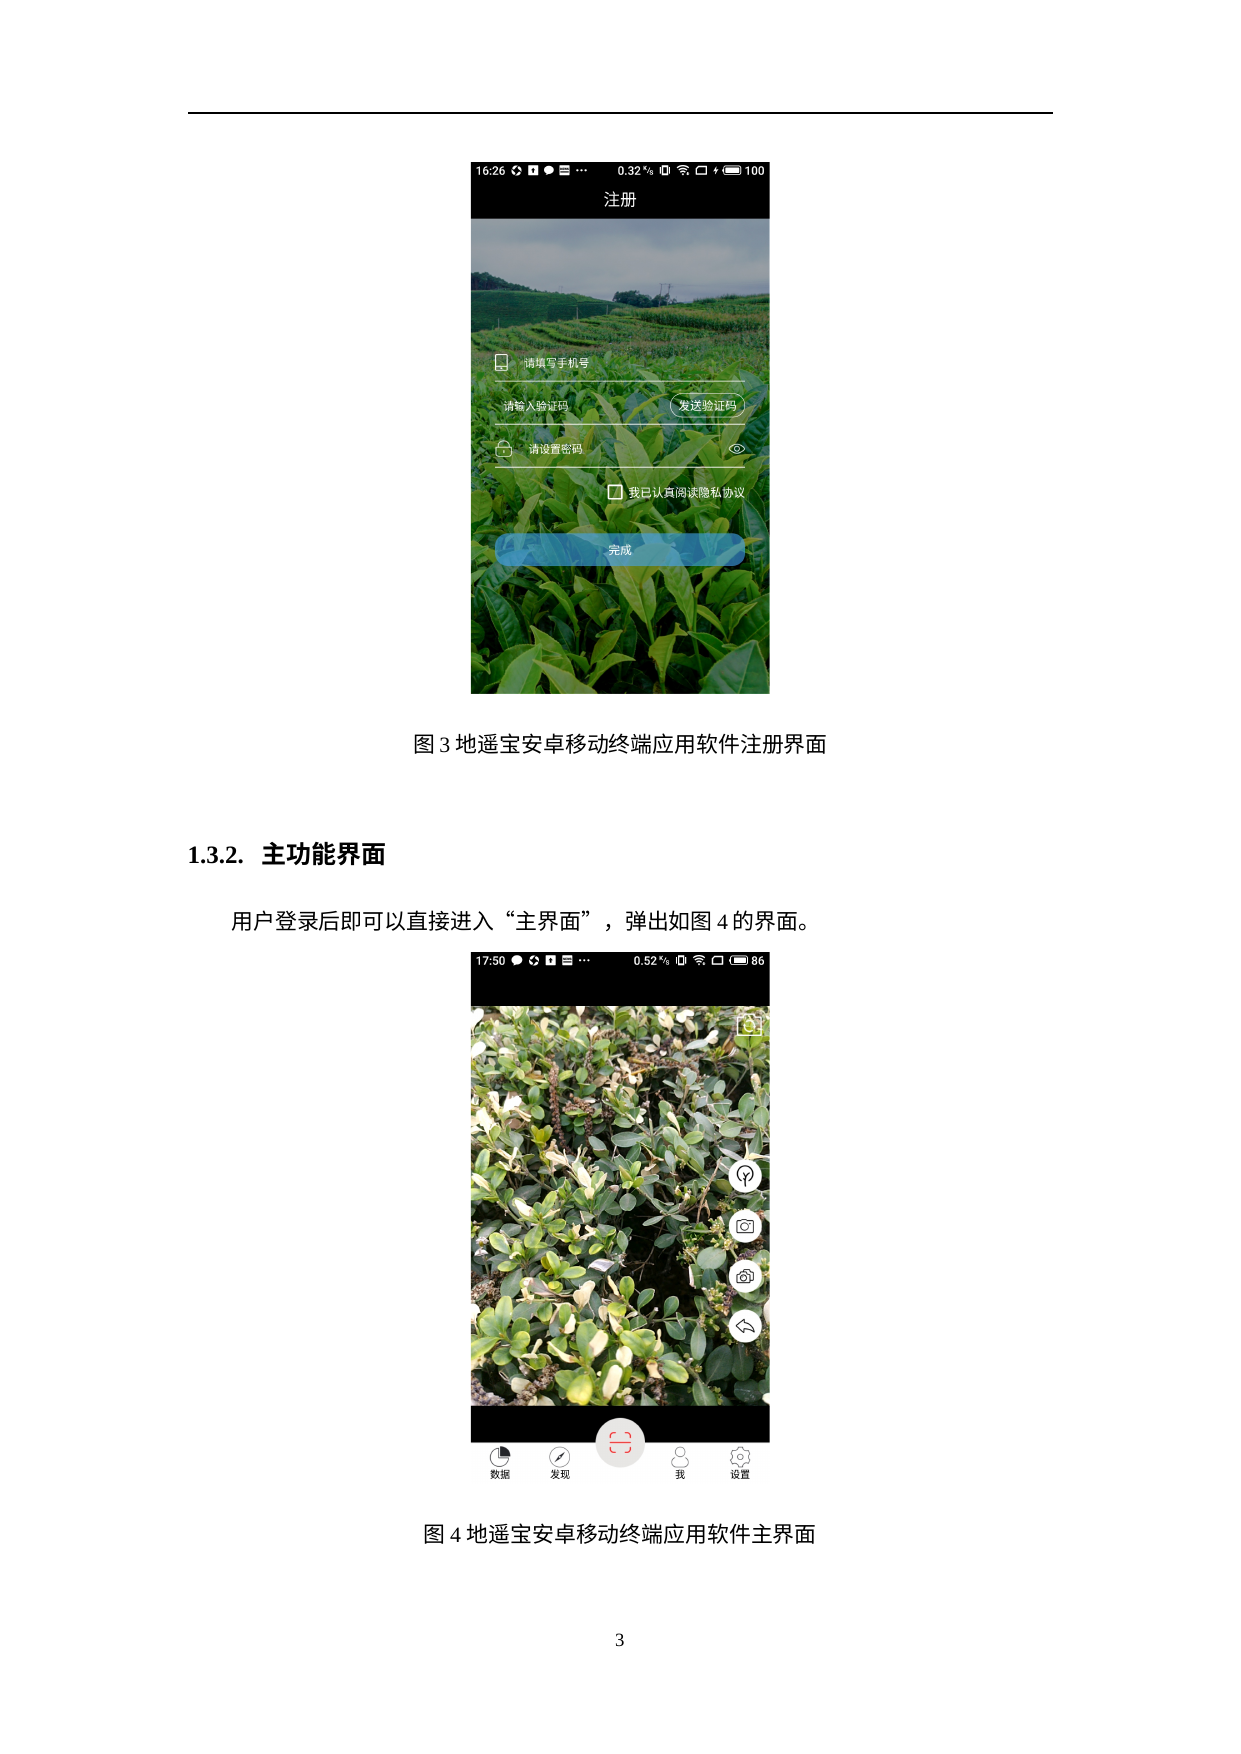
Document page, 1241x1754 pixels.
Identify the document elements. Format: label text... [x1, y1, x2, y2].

text 用户登录后即可以直接进入“主界面”，弹出如图4的界面。 [187, 904, 1053, 936]
picture [470, 162, 770, 694]
text 图4 地遥宝安卓移动终端应用软件主界面 [187, 1517, 1053, 1549]
picture [470, 952, 770, 1484]
subtitle 主功能界面 [187, 821, 1053, 886]
text 图3 地遥宝安卓移动终端应用软件注册界面 [187, 727, 1053, 759]
